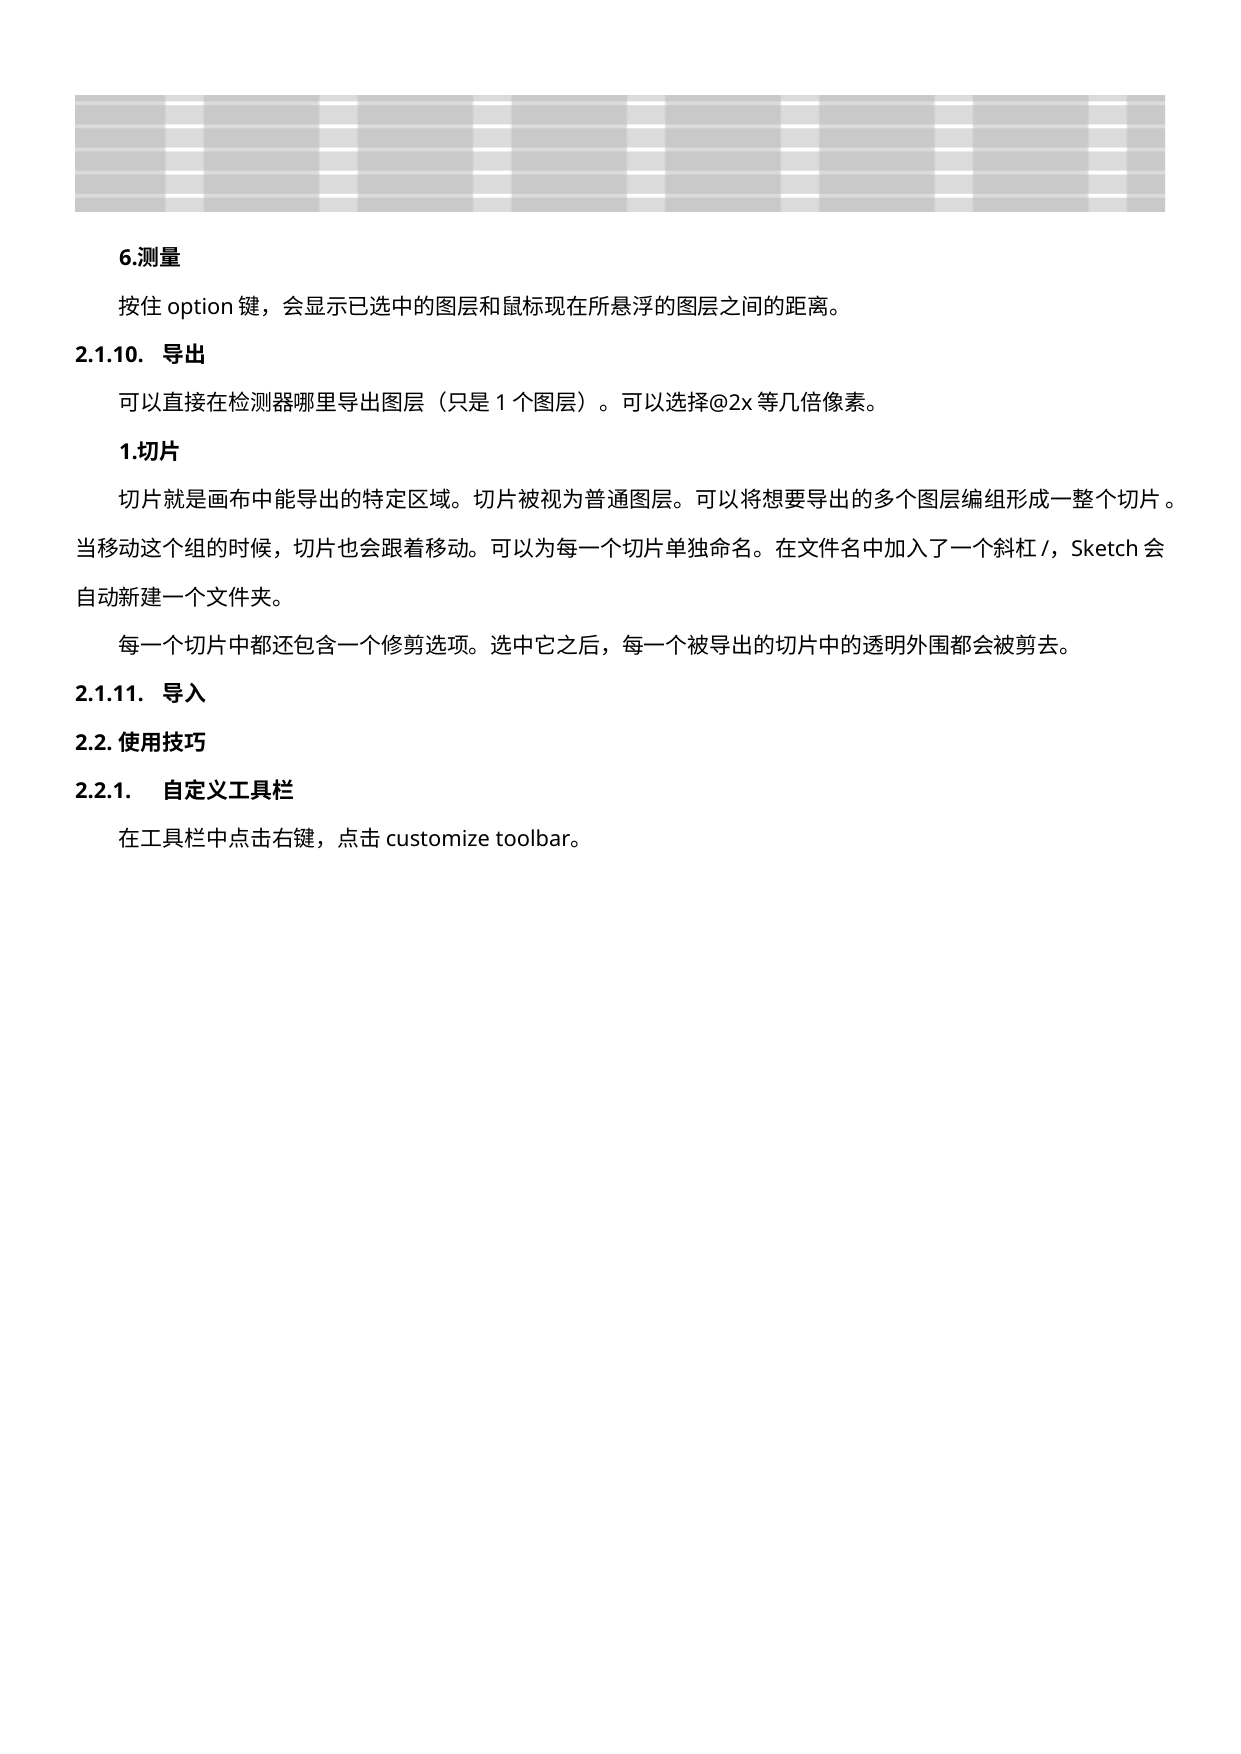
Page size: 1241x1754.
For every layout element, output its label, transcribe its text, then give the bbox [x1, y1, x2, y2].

text 6.测量 [75, 240, 1165, 273]
text 在工具栏中点击右键，点击customize toolbar。 [75, 821, 1165, 853]
text 自定义工具栏 [75, 773, 1165, 805]
text 每一个切片中都还包含一个修剪选项。选中它之后，每一个被导出的切片中的透明外围都会被剪去。 [75, 628, 1165, 660]
text 按住option键，会显示已选中的图层和鼠标现在所悬浮的图层之间的距离。 [75, 288, 1165, 321]
text 导出 [75, 337, 1165, 369]
text 导入 [75, 676, 1165, 708]
picture [75, 95, 1166, 212]
text 使用技巧 [75, 724, 1165, 757]
text 切片就是画布中能导出的特定区域。切片被视为普通图层。可以将想要导出的多个图层编组形成一整个切片。当移动这个组的时候，切片也会跟着移动。可以为每一个切片单独命名。在文件名中加入了一个斜杠/，Sketch会自动新建一个文件夹。 [75, 482, 1165, 612]
text 可以直接在检测器哪里导出图层（只是1个图层）。可以选择@2x等几倍像素。 [75, 385, 1165, 418]
text 1.切片 [75, 433, 1165, 466]
